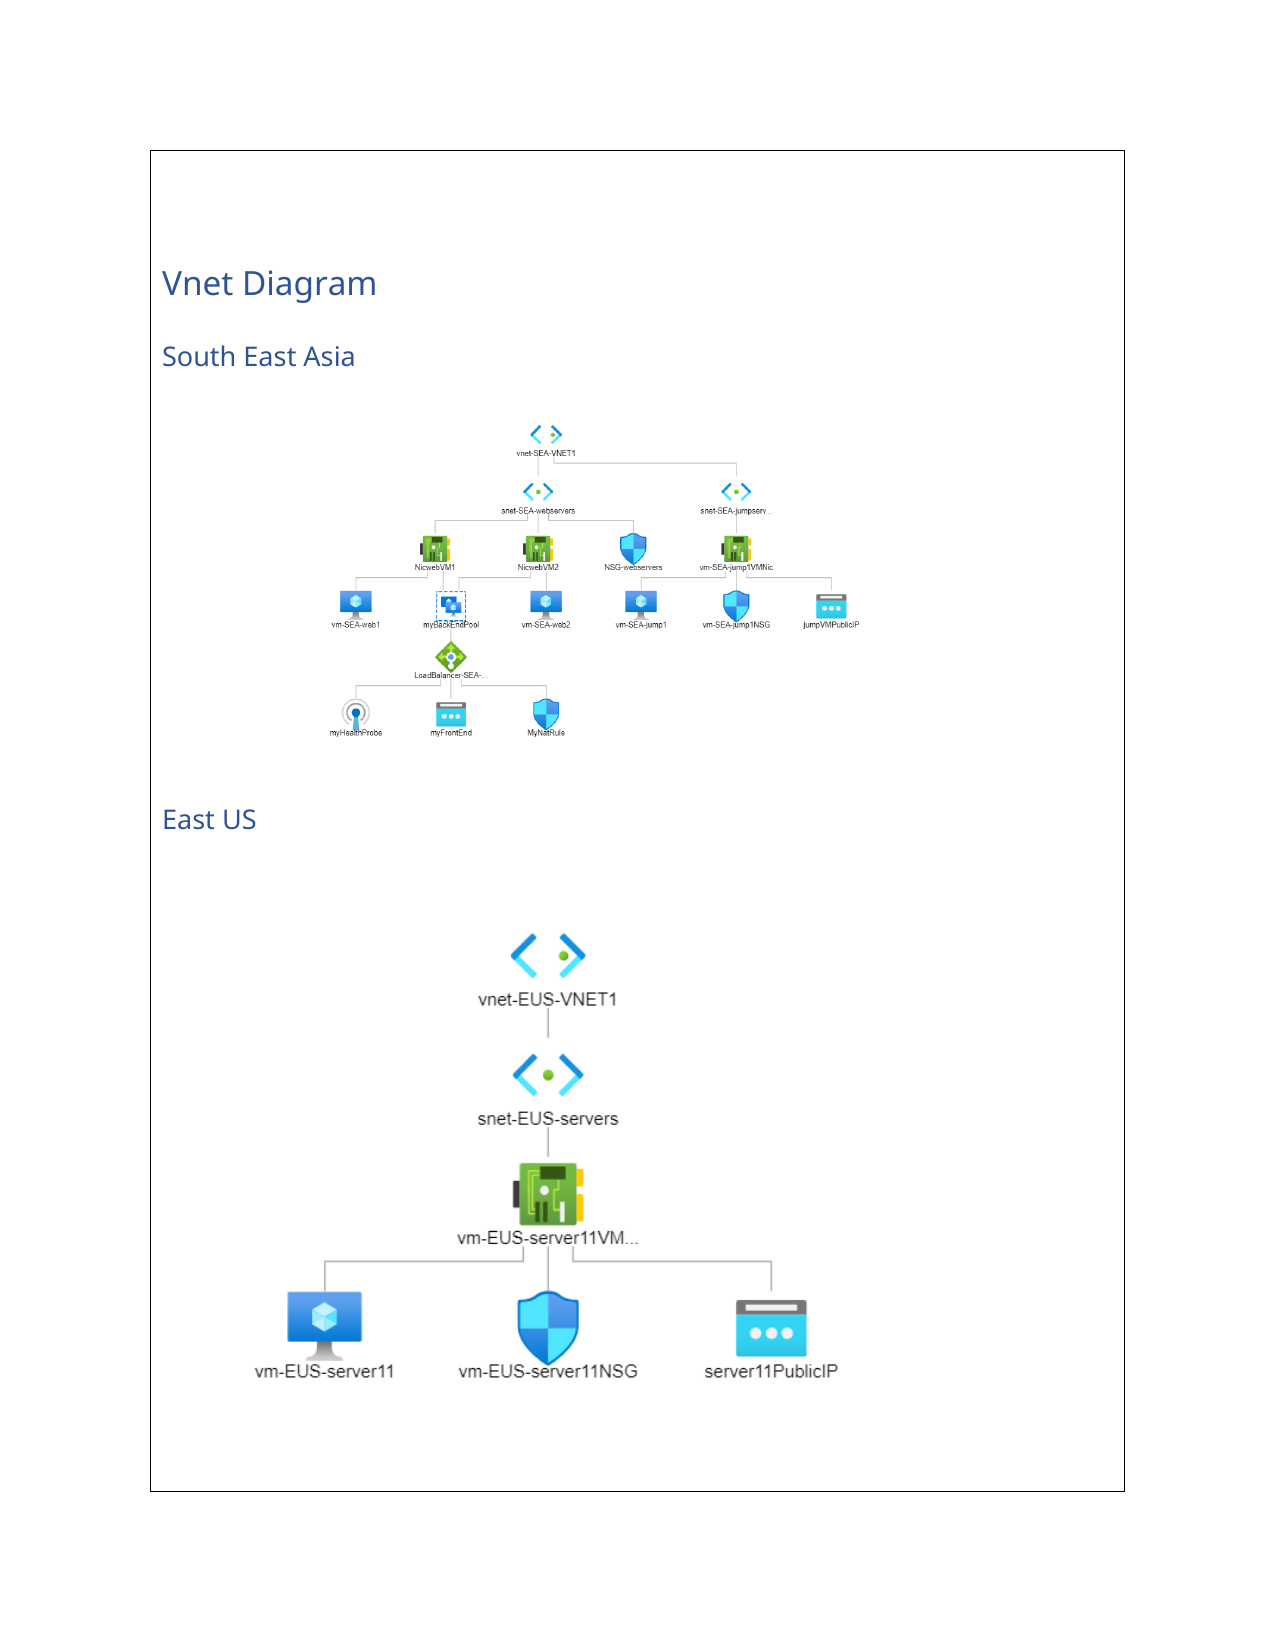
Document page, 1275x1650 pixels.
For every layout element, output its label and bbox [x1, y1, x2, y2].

picture [161, 402, 967, 741]
picture [161, 865, 954, 1436]
table_cell [151, 151, 1124, 1491]
